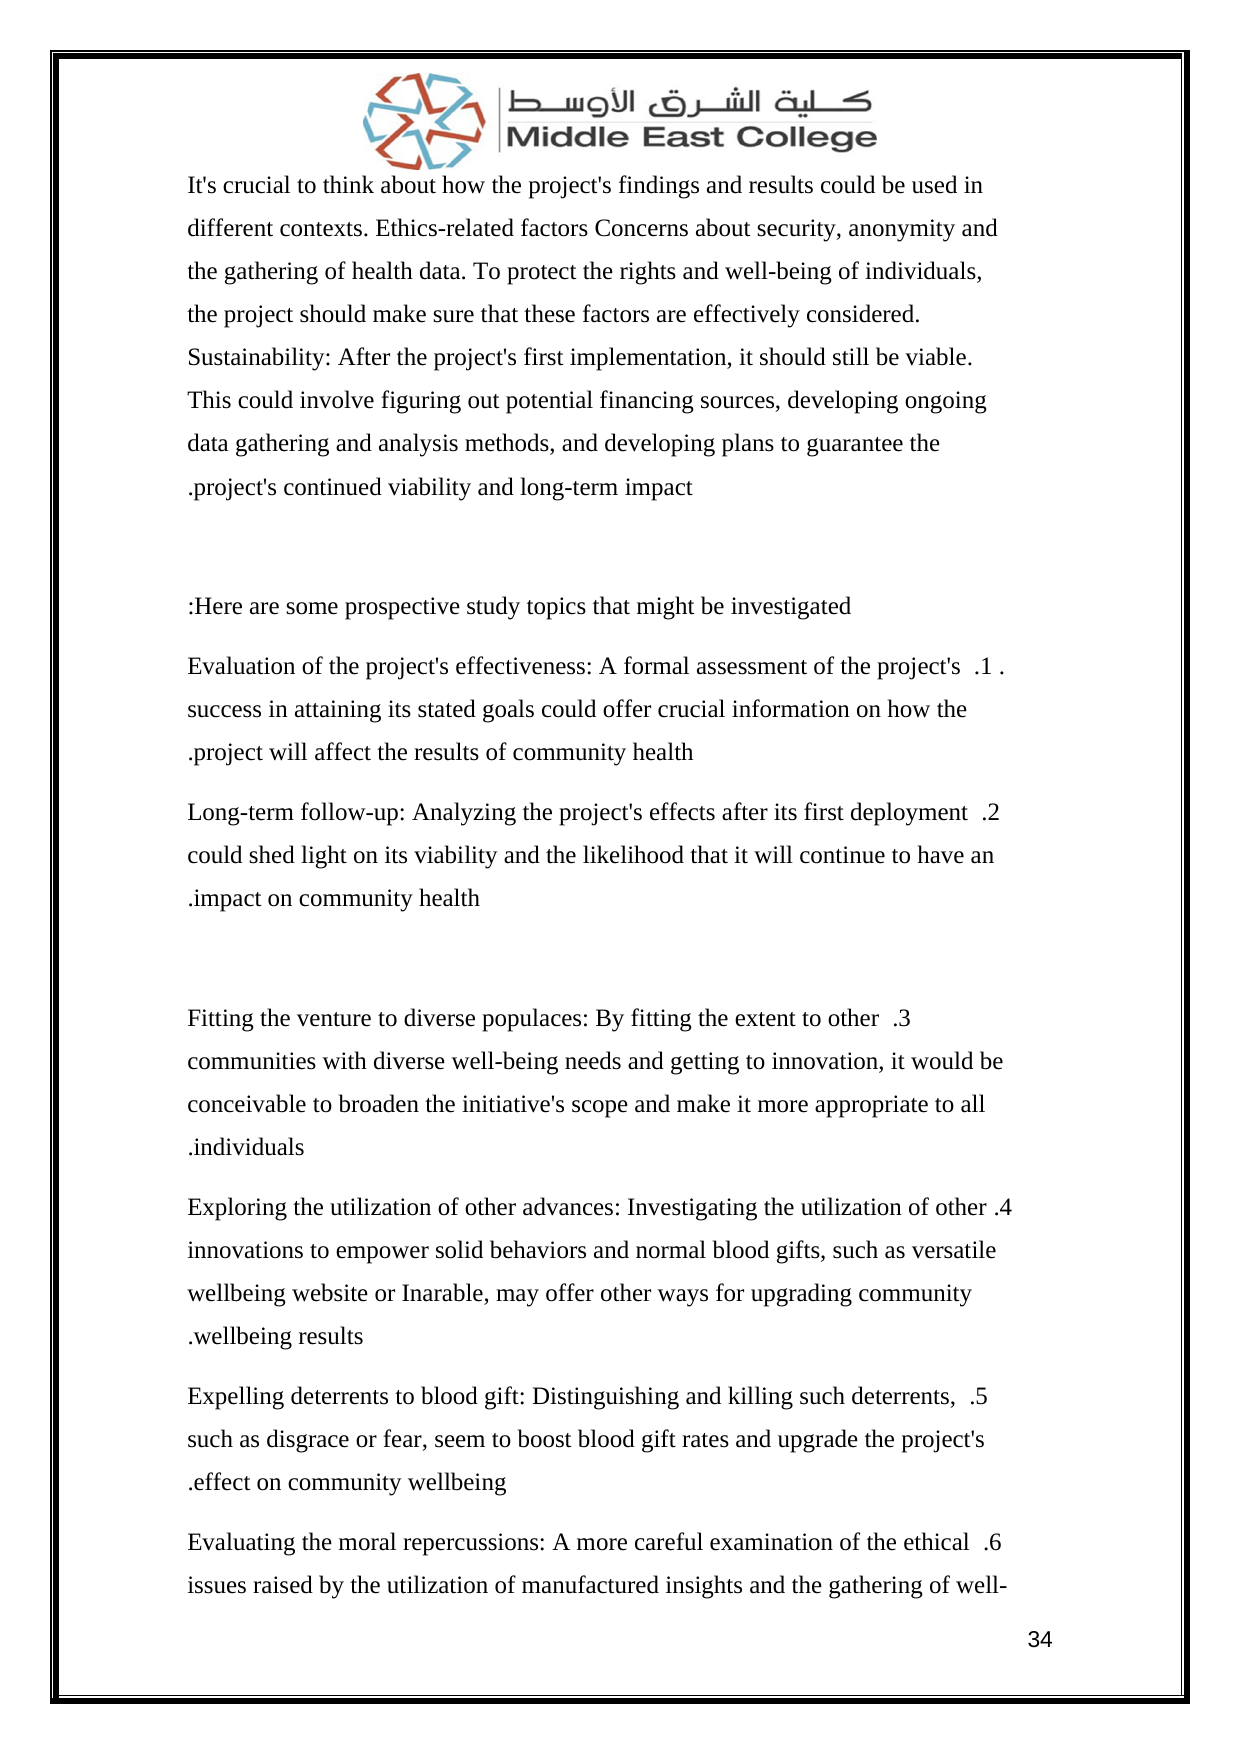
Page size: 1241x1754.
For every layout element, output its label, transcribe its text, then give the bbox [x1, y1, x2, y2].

text It's crucial to think about how the project's findings and results could be used in different contexts. Ethics-related factors Concerns about security, anonymity and the gathering of health data. To protect the rights and well-being of individuals, the project should make sure that these factors are effectively considered. Sustainability: After the project's first implementation, it should still be viable. This could involve figuring out potential financing sources, developing ongoing data gathering and analysis methods, and developing plans to guarantee the project's continued viability and long-term impact. [187, 170, 1015, 500]
picture [362, 73, 877, 170]
text 3. Fitting the venture to diverse populaces: By fitting the extent to other communities with diverse well-being needs and getting to innovation, it would be conceivable to broaden the initiative's scope and make it more appropriate to all individuals. [187, 1003, 1015, 1161]
text 4. Exploring the utilization of other advances: Investigating the utilization of other innovations to empower solid behaviors and normal blood gifts, such as versatile wellbeing website or Inarable, may offer other ways for upgrading community wellbeing results. [187, 1192, 1015, 1350]
text Here are some prospective study topics that might be investigated: [187, 591, 1015, 620]
text 5. Expelling deterrents to blood gift: Distinguishing and killing such deterrents, such as disgrace or fear, seem to boost blood gift rates and upgrade the project's effect on community wellbeing. [187, 1381, 1015, 1496]
text . 1. Evaluation of the project's effectiveness: A formal assessment of the project's success in attaining its stated goals could offer crucial information on how the project will affect the results of community health. [187, 651, 1015, 766]
text 2. Long-term follow-up: Analyzing the project's effects after its first deployment could shed light on its viability and the likelihood that it will continue to have an impact on community health. [187, 797, 1015, 912]
